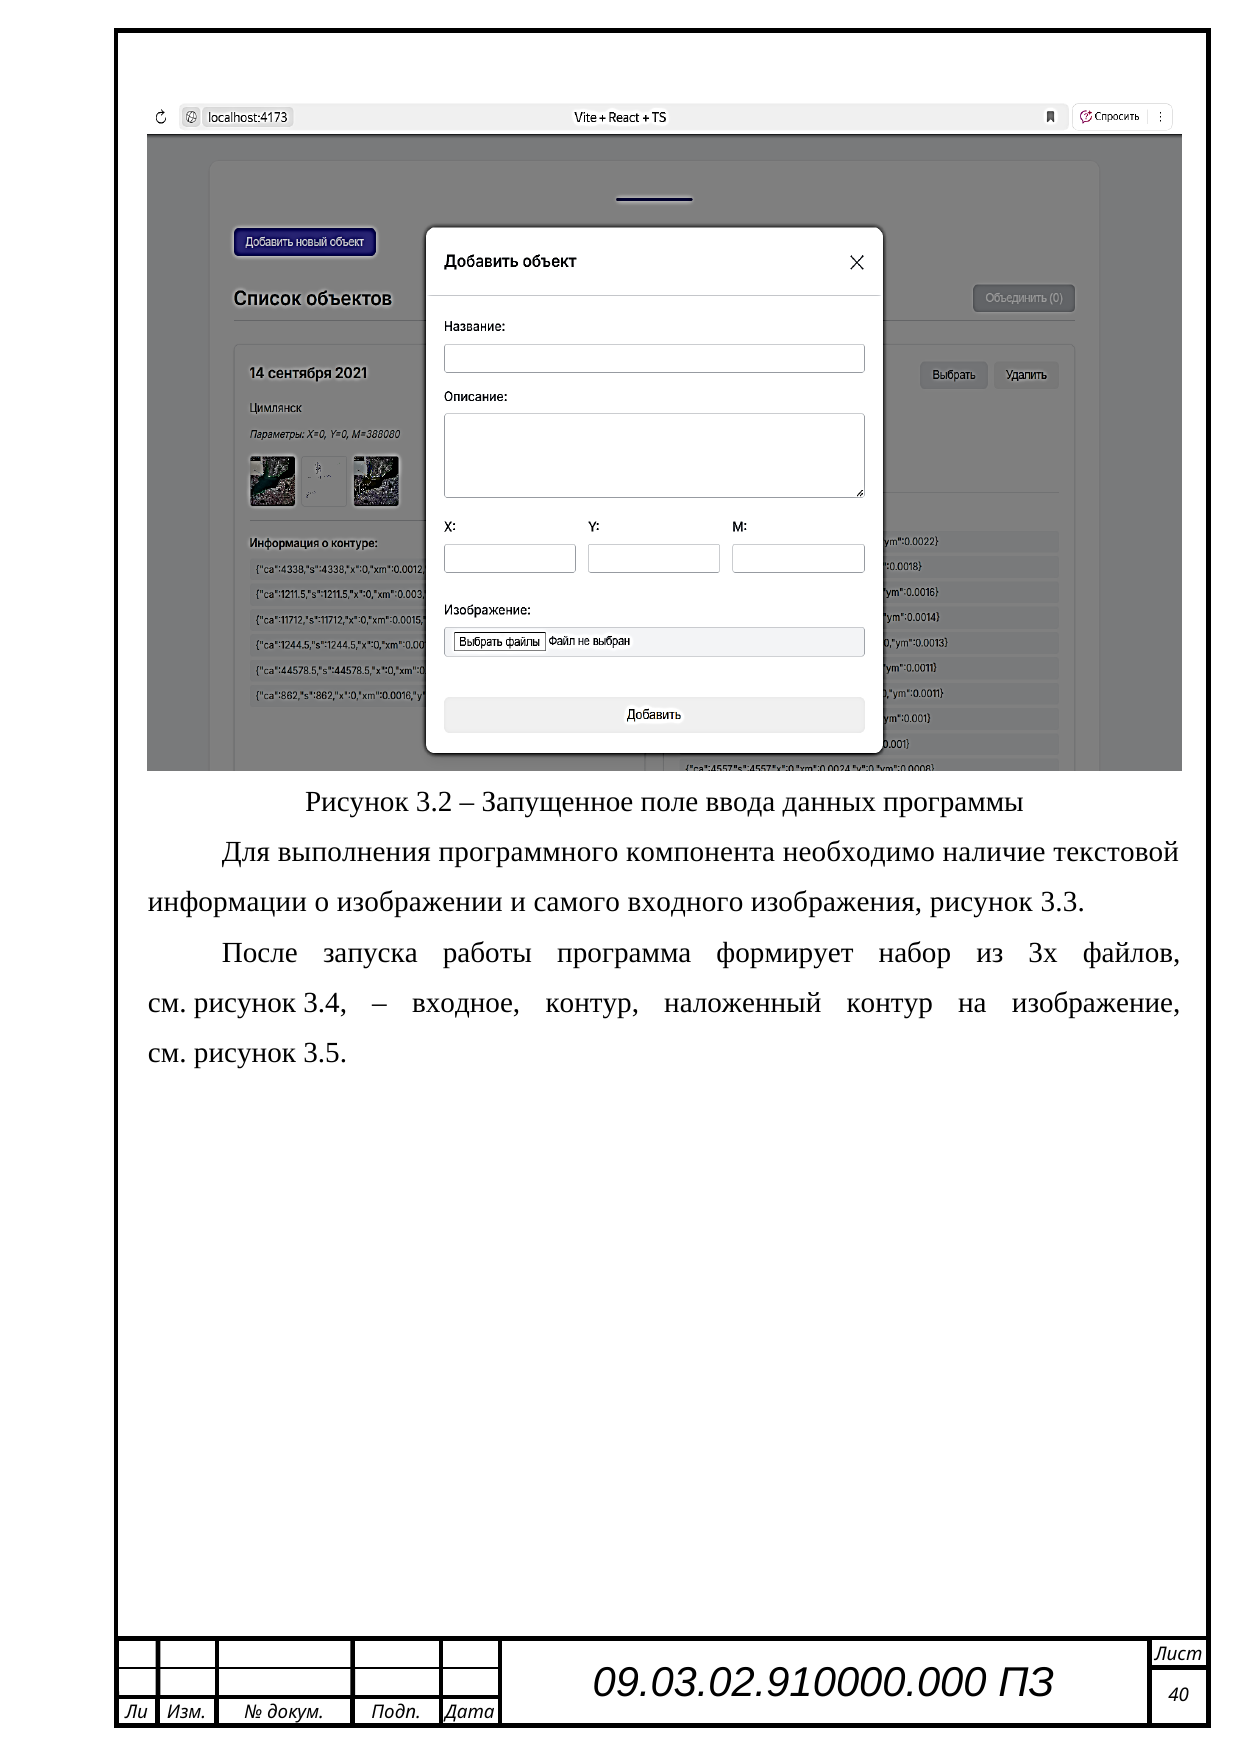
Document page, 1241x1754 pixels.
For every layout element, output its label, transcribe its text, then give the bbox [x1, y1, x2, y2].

picture [147, 101, 1182, 771]
text После запуска работы программа формирует набор из 3х файлов, см. рисунок 3.4, – входное, контур, наложенный контур на изображение, см. рисунок 3.5. [148, 935, 1181, 1069]
text Рисунок 3.2 – Запущенное поле ввода данных программы [148, 784, 1181, 817]
text Для выполнения программного компонента необходимо наличие текстовой информации о изображении и самого входного изображения, рисунок 3.3. [148, 834, 1181, 918]
